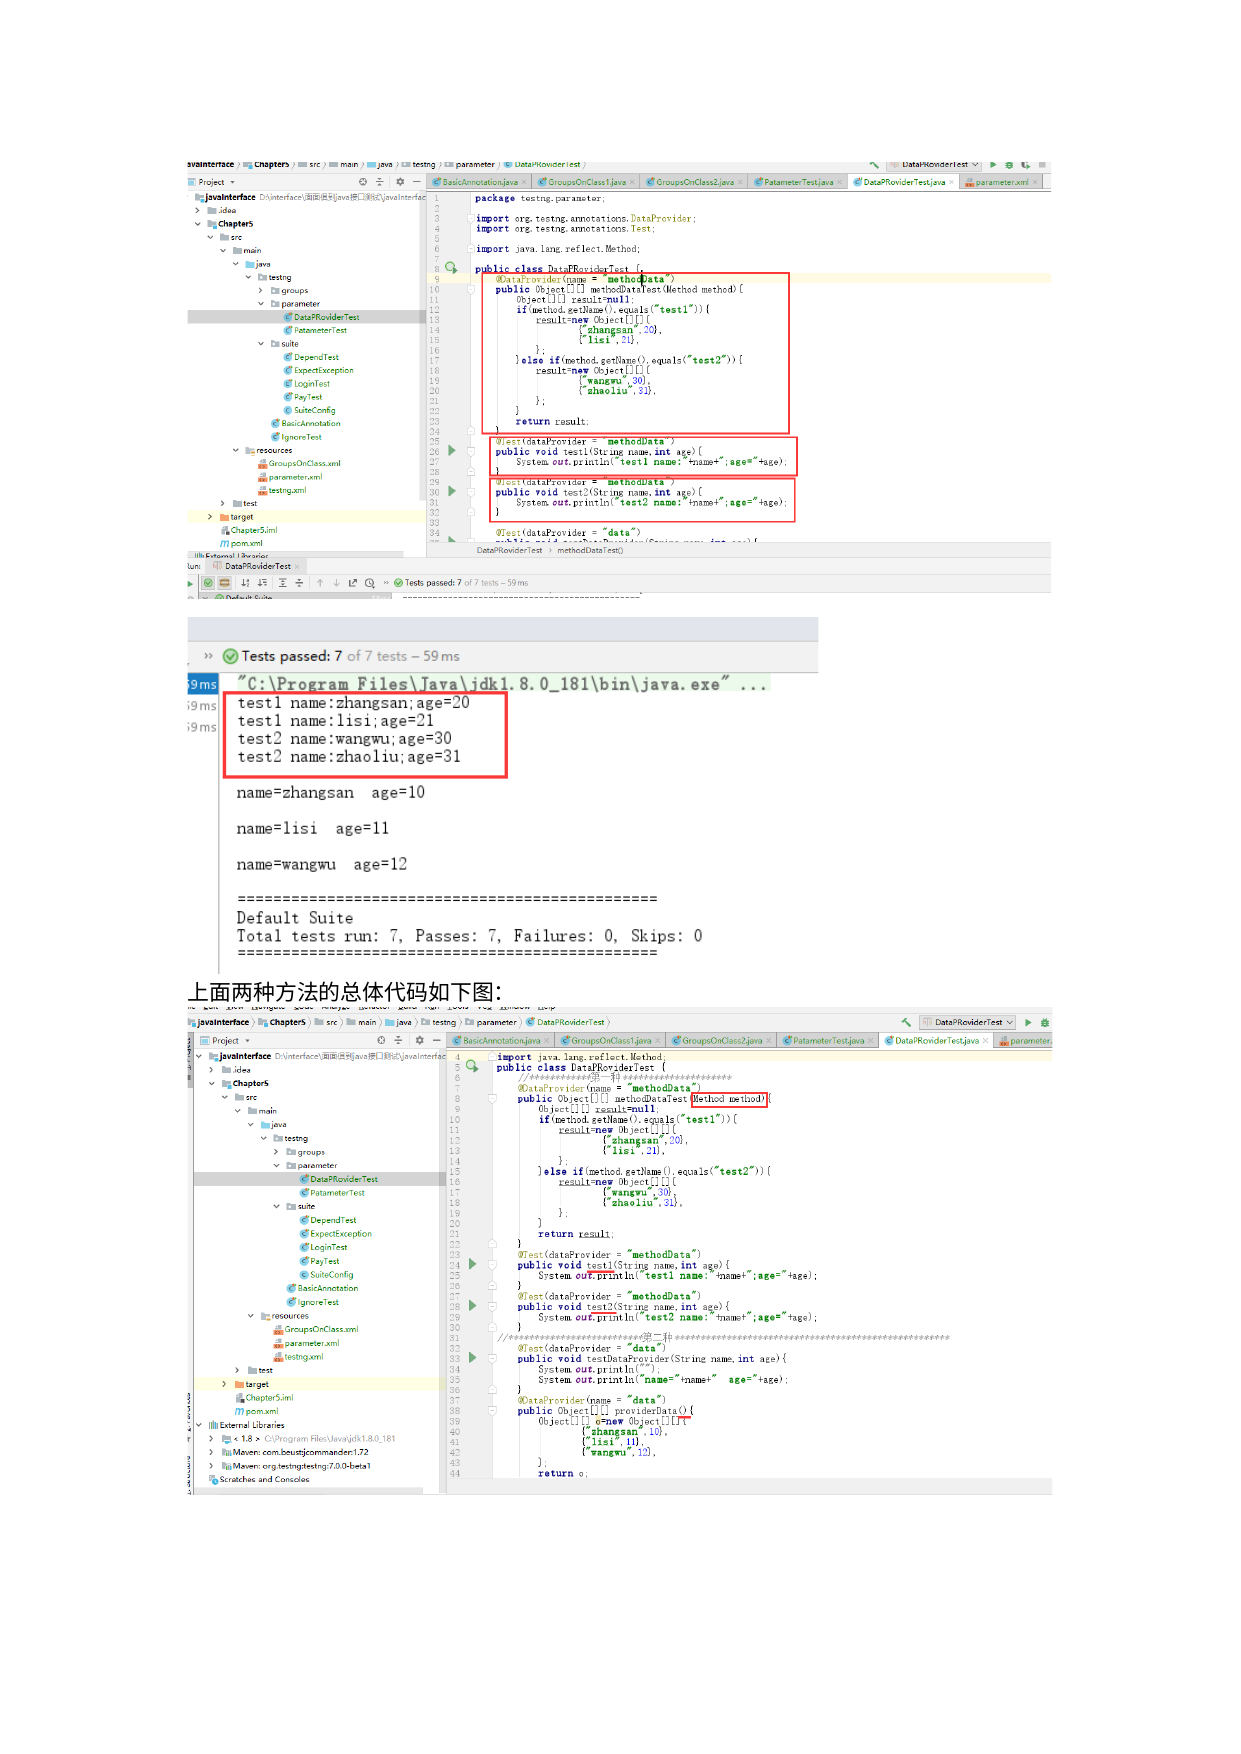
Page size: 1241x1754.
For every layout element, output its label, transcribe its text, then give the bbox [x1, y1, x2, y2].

picture [187, 617, 819, 974]
picture [187, 1007, 1053, 1495]
picture [187, 162, 1052, 599]
text 上面两种方法的总体代码如下图： [187, 974, 1053, 1007]
